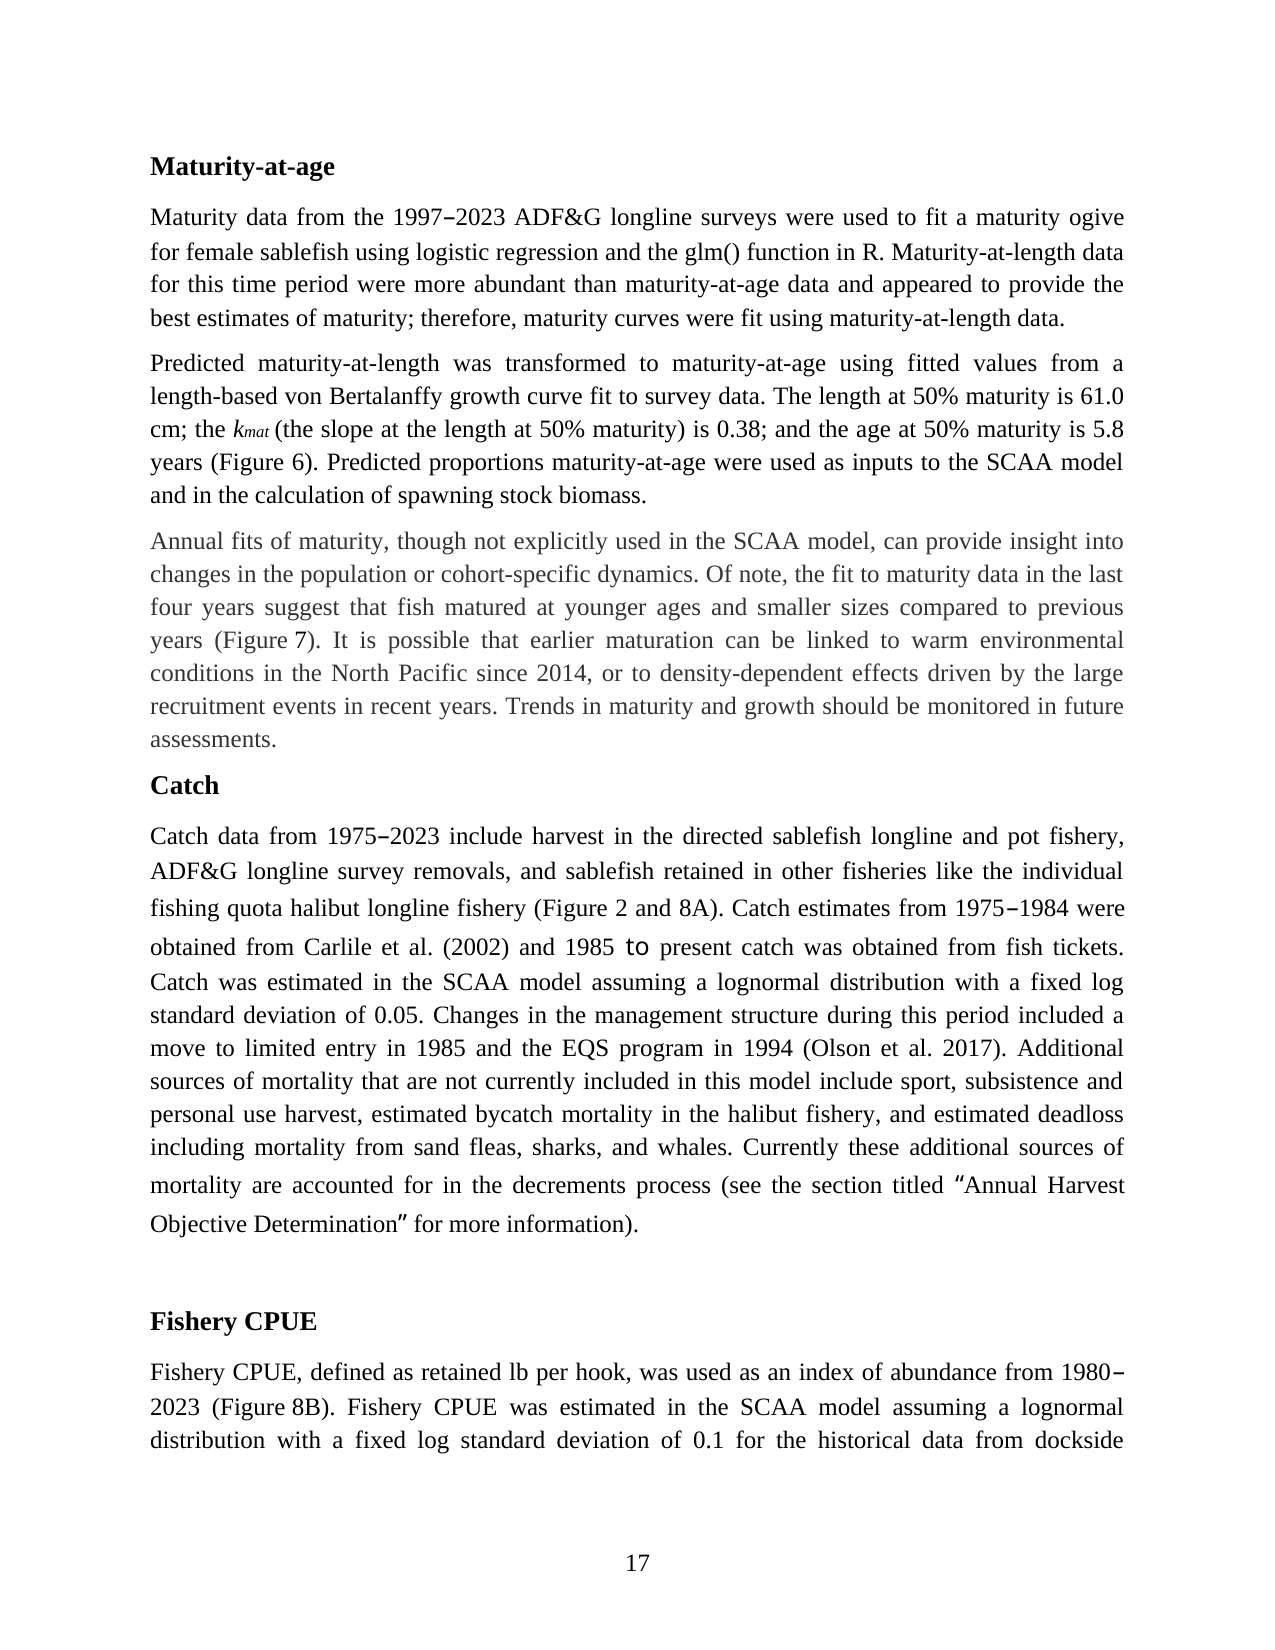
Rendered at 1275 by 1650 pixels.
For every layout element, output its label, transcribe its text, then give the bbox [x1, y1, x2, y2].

text Predicted maturity-at-length was transformed to maturity-at-age using fitted values from a length-based von Bertalanffy growth curve fit to survey data. The length at 50% maturity is 61.0 cm; the kmat (the slope at the length at 50% maturity) is 0.38; and the age at 50% maturity is 5.8 years (Figure 6). Predicted proportions maturity-at-age were used as inputs to the SCAA model and in the calculation of spawning stock biomass. [150, 348, 1125, 509]
text Fishery CPUE [150, 1305, 1125, 1336]
text Maturity data from the 1997–2023 ADF&G longline surveys were used to fit a maturity ogive for female sablefish using logistic regression and the glm() function in R. Maturity-at-length data for this time period were more abundant than maturity-at-age data and appeared to provide the best estimates of maturity; therefore, maturity curves were fit using maturity-at-length data. [150, 198, 1125, 331]
text Catch data from 1975–2023 include harvest in the directed sablefish longline and pot fishery, ADF&G longline survey removals, and sablefish retained in other fisheries like the individual fishing quota halibut longline fishery (Figure 2 and 8A). Catch estimates from 1975–1984 were obtained from Carlile et al. (2002) and 1985 to present catch was obtained from fish tickets. Catch was estimated in the SCAA model assuming a lognormal distribution with a fixed log standard deviation of 0.05. Changes in the management structure during this period included a move to limited entry in 1985 and the EQS program in 1994 (Olson et al. 2017). Additional sources of mortality that are not currently included in this model include sport, subsistence and personal use harvest, estimated bycatch mortality in the halibut fishery, and estimated deadloss including mortality from sand fleas, sharks, and whales. Currently these additional sources of mortality are accounted for in the decrements process (see the section titled “Annual Harvest Objective Determination” for more information). [150, 818, 1125, 1239]
text Catch [150, 769, 1125, 801]
text Maturity-at-age [150, 150, 1125, 181]
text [150, 1353, 1125, 1454]
